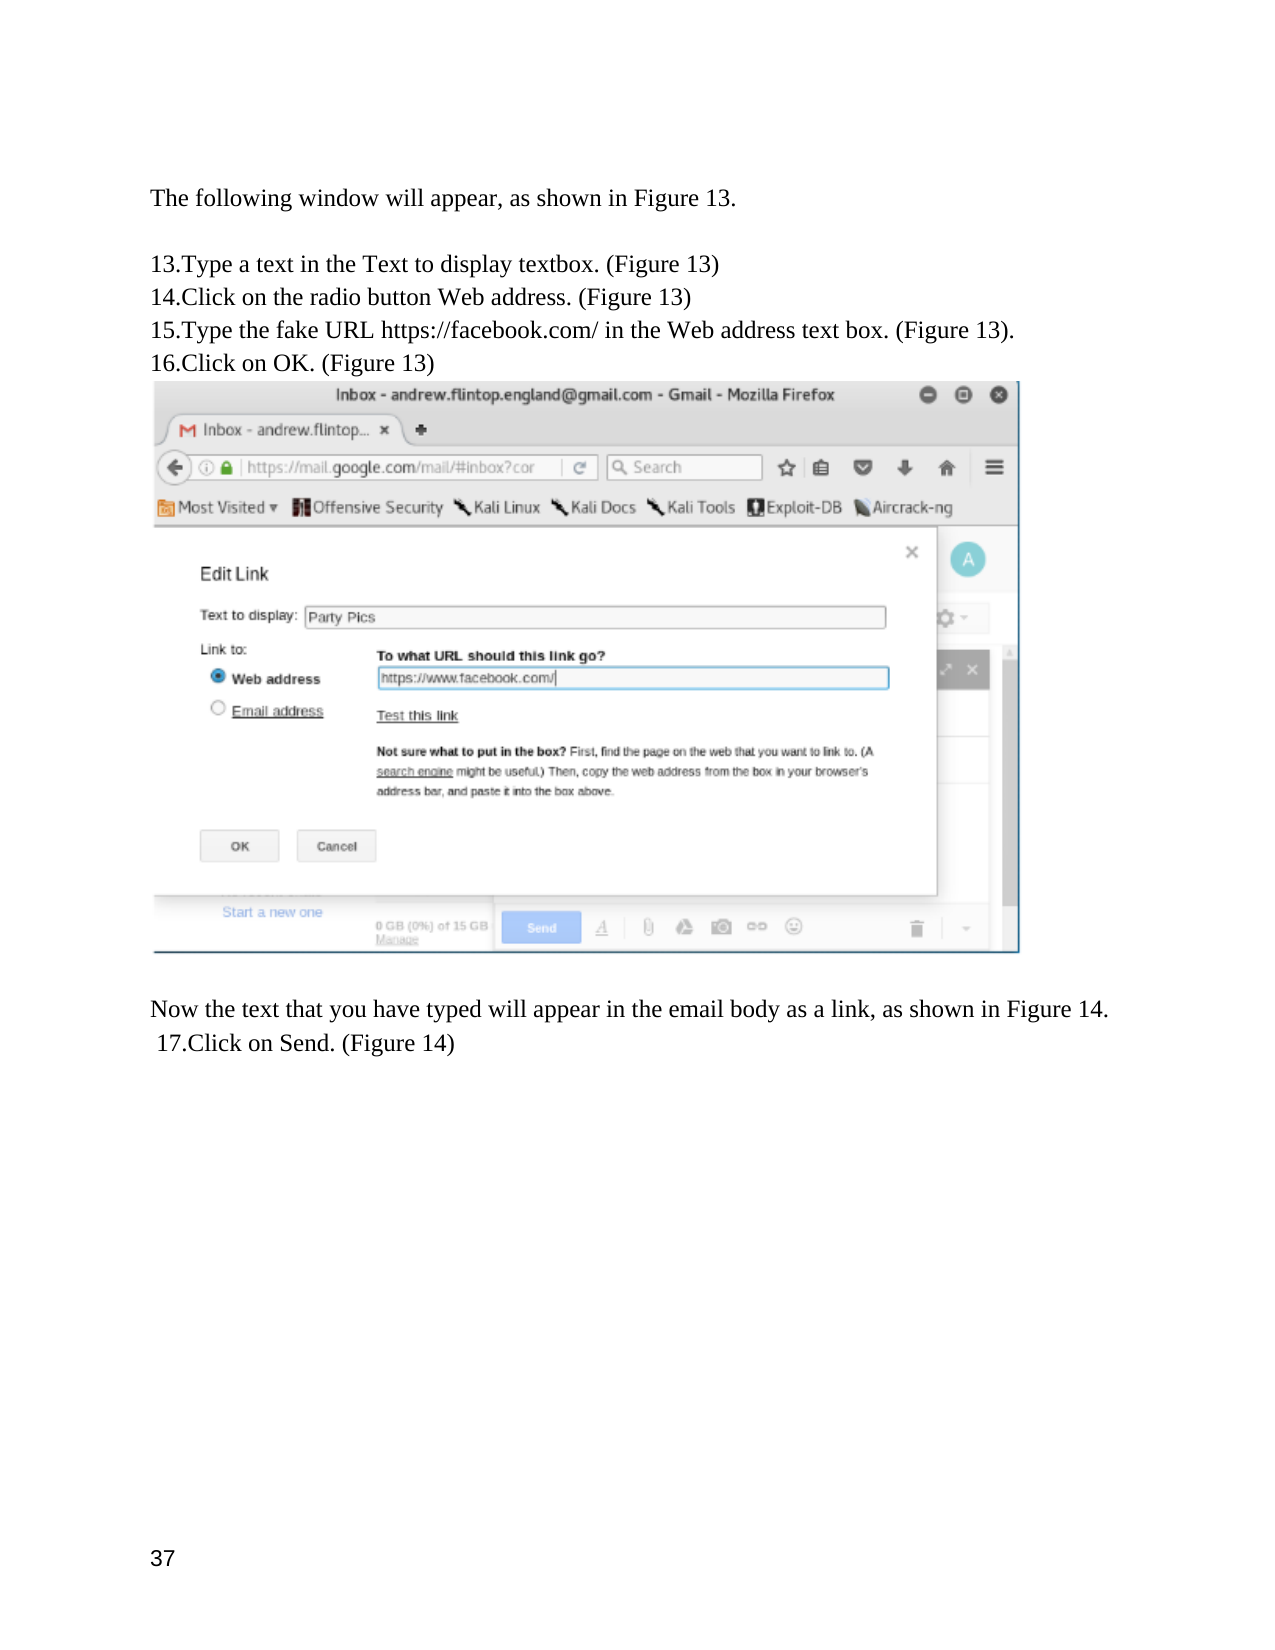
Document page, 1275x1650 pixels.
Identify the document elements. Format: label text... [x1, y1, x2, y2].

text 16.Click on OK. (Figure 13) [150, 348, 1125, 377]
picture [150, 381, 1025, 958]
text 15.Type the fake URL https://facebook.com/ in the Web address text box. (Figure 13). [150, 315, 1125, 344]
text 13.Type a text in the Text to display textbox. (Figure 13) [150, 249, 1125, 278]
text 17.Click on Send. (Figure 14) [150, 1028, 1125, 1056]
text The following window will appear, as shown in Figure 13. [150, 183, 1125, 212]
text Now the text that you have typed will appear in the email body as a link, as shown in Figure 14. [150, 994, 1125, 1023]
text 14.Click on the radio button Web address. (Figure 13) [150, 282, 1125, 311]
